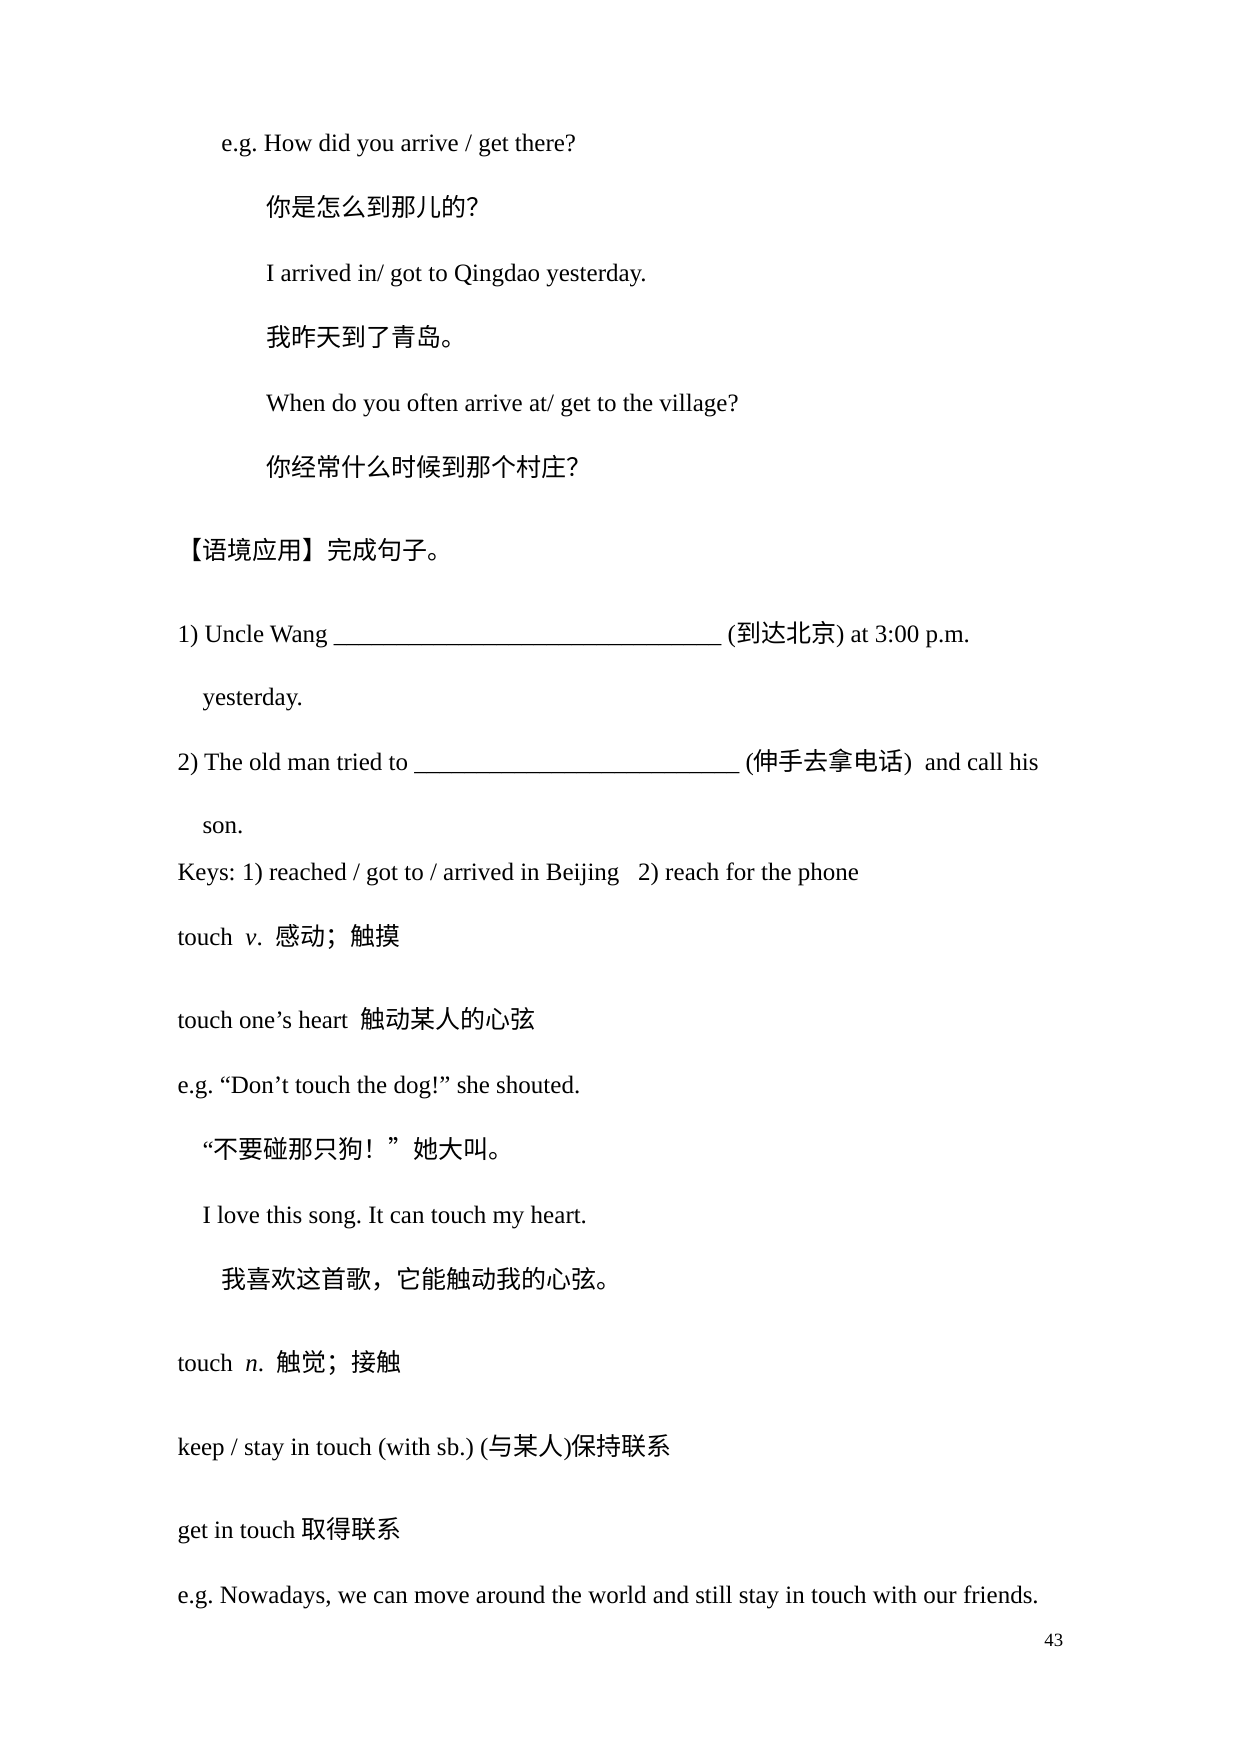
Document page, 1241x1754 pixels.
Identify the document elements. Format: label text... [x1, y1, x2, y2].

text 1) Uncle Wang _______________________________ (到达北京) at 3:00 p.m. yesterday. [177, 599, 1063, 713]
text When do you often arrive at/ get to the village? [266, 386, 1063, 418]
text e.g. How did you arrive / get there? [206, 126, 1063, 158]
text 【语境应用】完成句子。 [177, 516, 1063, 581]
text e.g. Nowadays, we can move around the world and still stay in touch with our friends. [177, 1578, 1063, 1610]
text I love this song. It can touch my heart. [177, 1198, 1063, 1231]
text keep / stay in touch (with sb.) (与某人)保持联系 [177, 1412, 1063, 1477]
text get in touch 取得联系 [177, 1495, 1063, 1560]
text touch v. 感动；触摸 [177, 902, 1063, 967]
text 我喜欢这首歌，它能触动我的心弦。 [202, 1245, 1063, 1310]
text 2) The old man tried to __________________________ (伸手去拿电话) and call his son. [177, 727, 1063, 841]
text touch one’s heart 触动某人的心弦 [177, 985, 1063, 1050]
text Keys: 1) reached / got to / arrived in Beijing 2) reach for the phone [177, 855, 1063, 888]
text touch n. 触觉；接触 [177, 1328, 1063, 1393]
text 我昨天到了青岛。 [266, 303, 1063, 368]
text e.g. “Don’t touch the dog!” she shouted. [177, 1068, 1063, 1101]
text 你是怎么到那儿的？ [266, 173, 1063, 238]
text 你经常什么时候到那个村庄？ [266, 433, 1063, 498]
text I arrived in/ got to Qingdao yesterday. [266, 256, 1063, 288]
text “不要碰那只狗！”她大叫。 [177, 1115, 1063, 1180]
